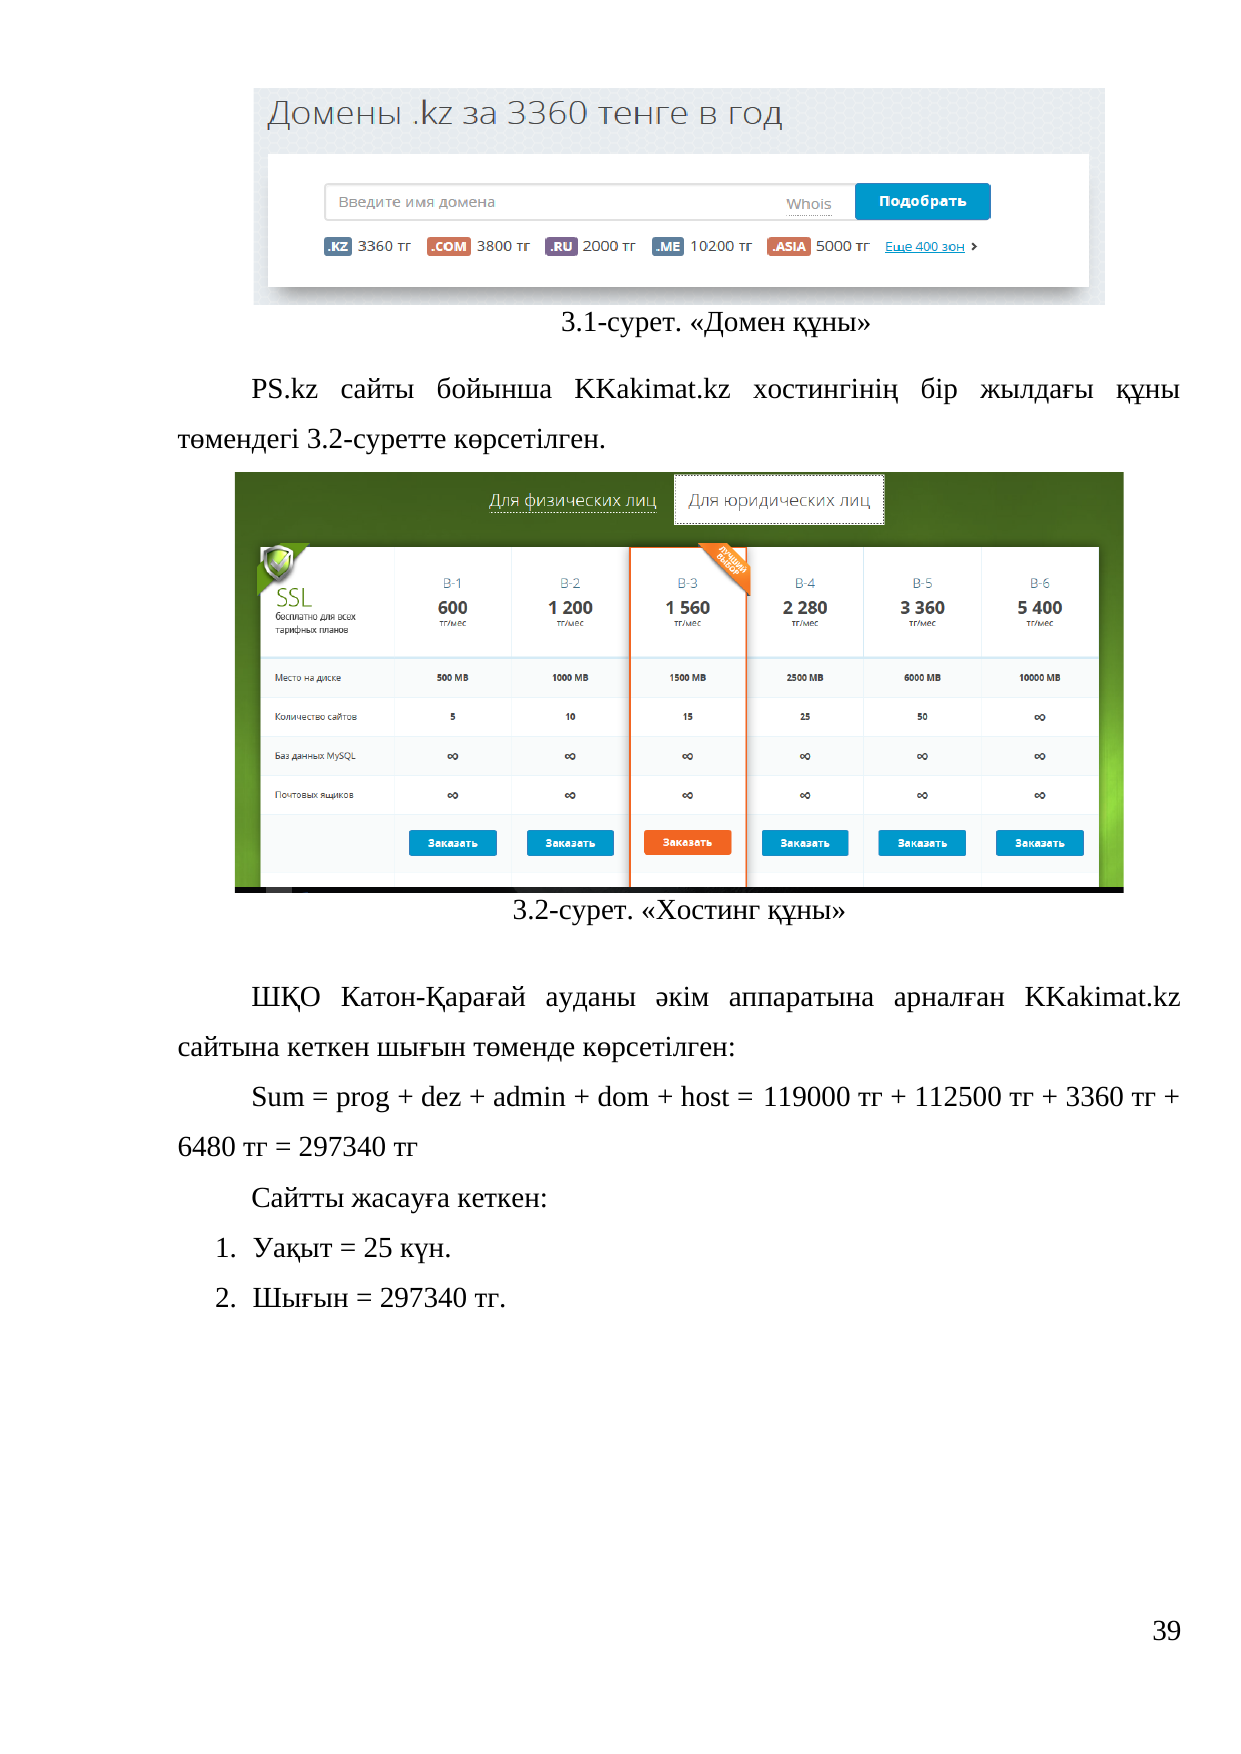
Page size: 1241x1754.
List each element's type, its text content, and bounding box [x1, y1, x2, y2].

text PS.kz сайты бойынша KKakimat.kz хостингінің бір жылдағы құны төмендегі 3.2-суретте көрсетілген. [177, 371, 1181, 455]
text Сайтты жасауға кеткен: [177, 1180, 1181, 1213]
picture [253, 88, 1105, 305]
text 3.2-сурет. «Хостинг құны» [177, 892, 1181, 926]
text Sum = prog + dez + admin + dom + host = 119000 тг + 112500 тг + 3360 тг + 6480 тг = 297340 тг [177, 1079, 1181, 1163]
picture [234, 472, 1124, 893]
text ШҚО Катон-Қарағай ауданы әкім аппаратына арналған KKakimat.kz сайтына кеткен шығын төменде көрсетілген: [177, 979, 1181, 1062]
list Шығын = 297340 тг. [215, 1281, 1181, 1314]
list Уақыт = 25 күн. [215, 1230, 1181, 1264]
text 3.1-сурет. «Домен құны» [177, 304, 1181, 338]
